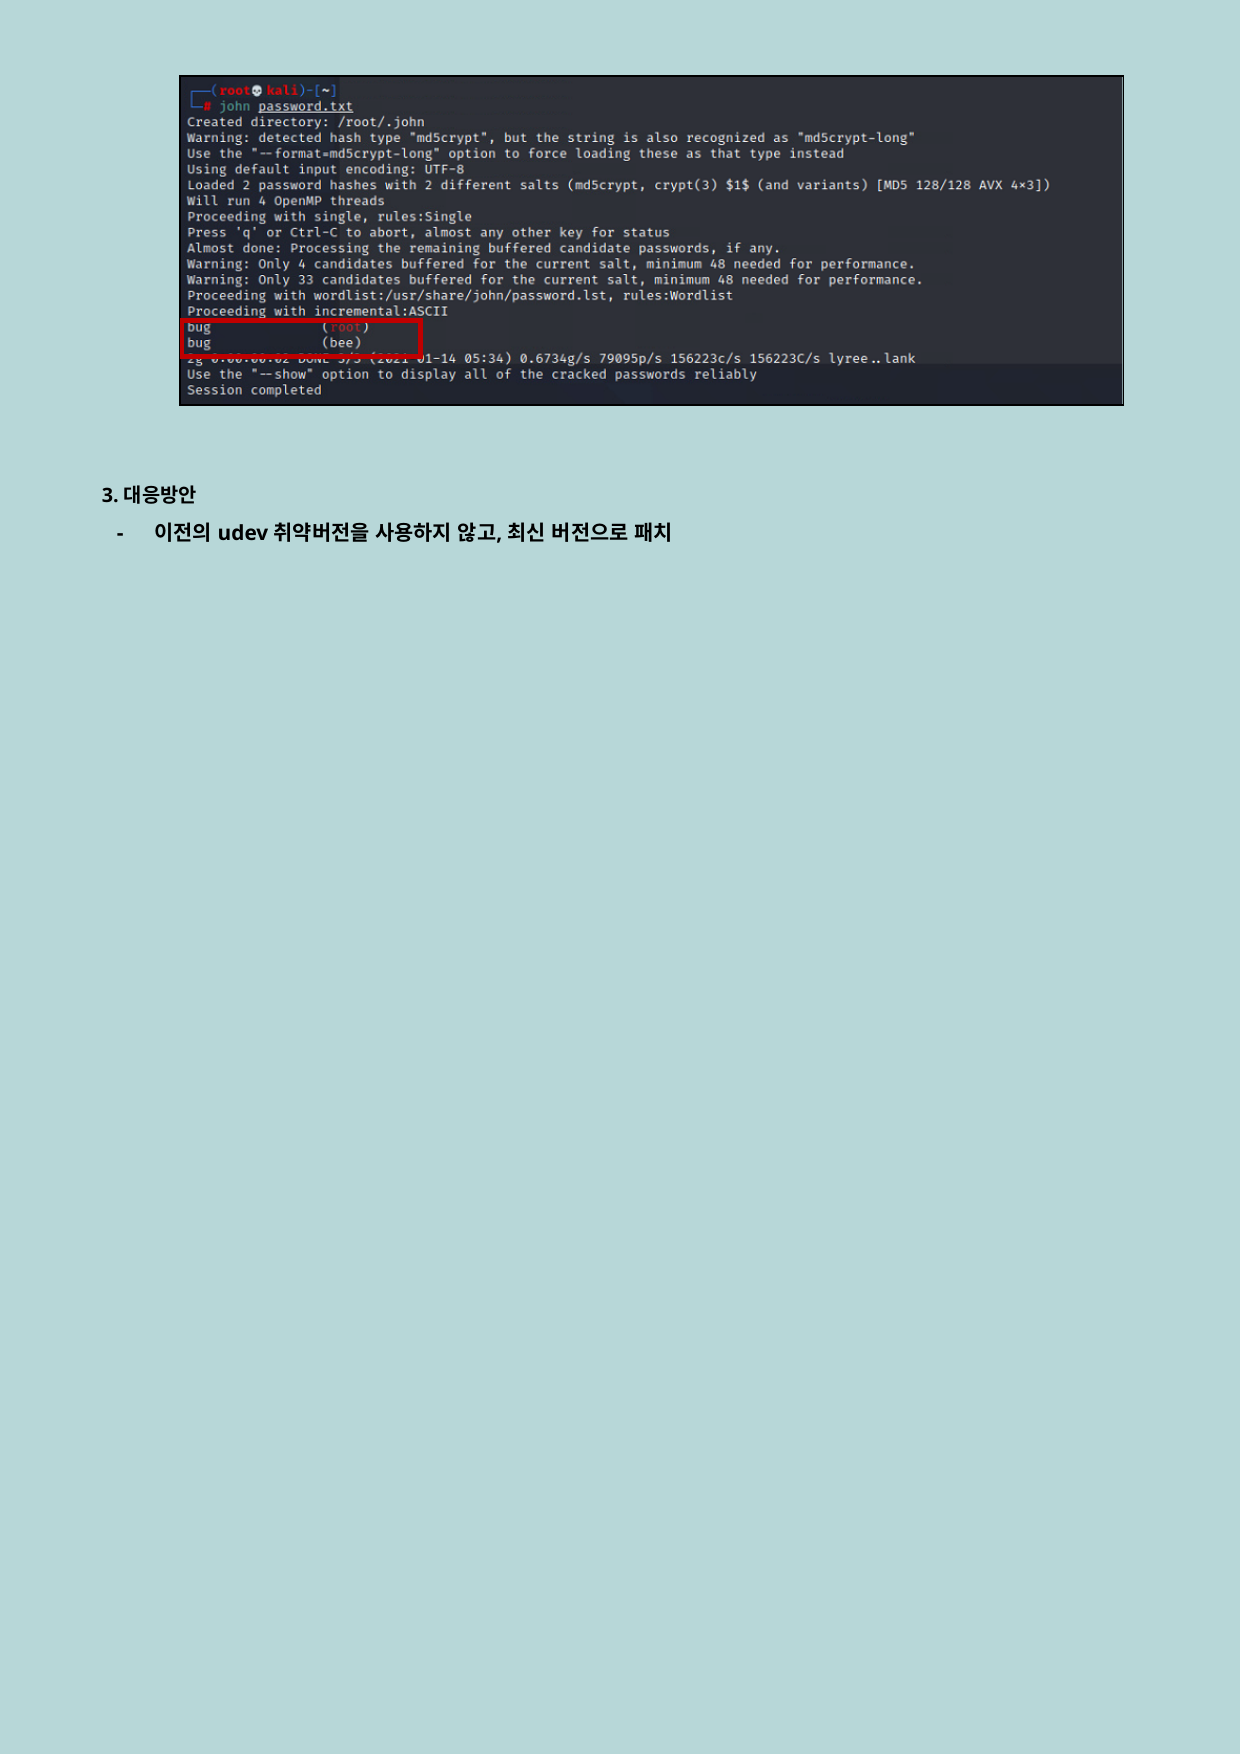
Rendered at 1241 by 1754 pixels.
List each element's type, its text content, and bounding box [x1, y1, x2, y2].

picture [184, 323, 418, 354]
picture [181, 77, 1123, 404]
table_header 3. 대응방안 [75, 472, 1188, 516]
list 이전의 udev 취약버전을 사용하지 않고, 최신 버전으로 패치 [117, 516, 1165, 546]
